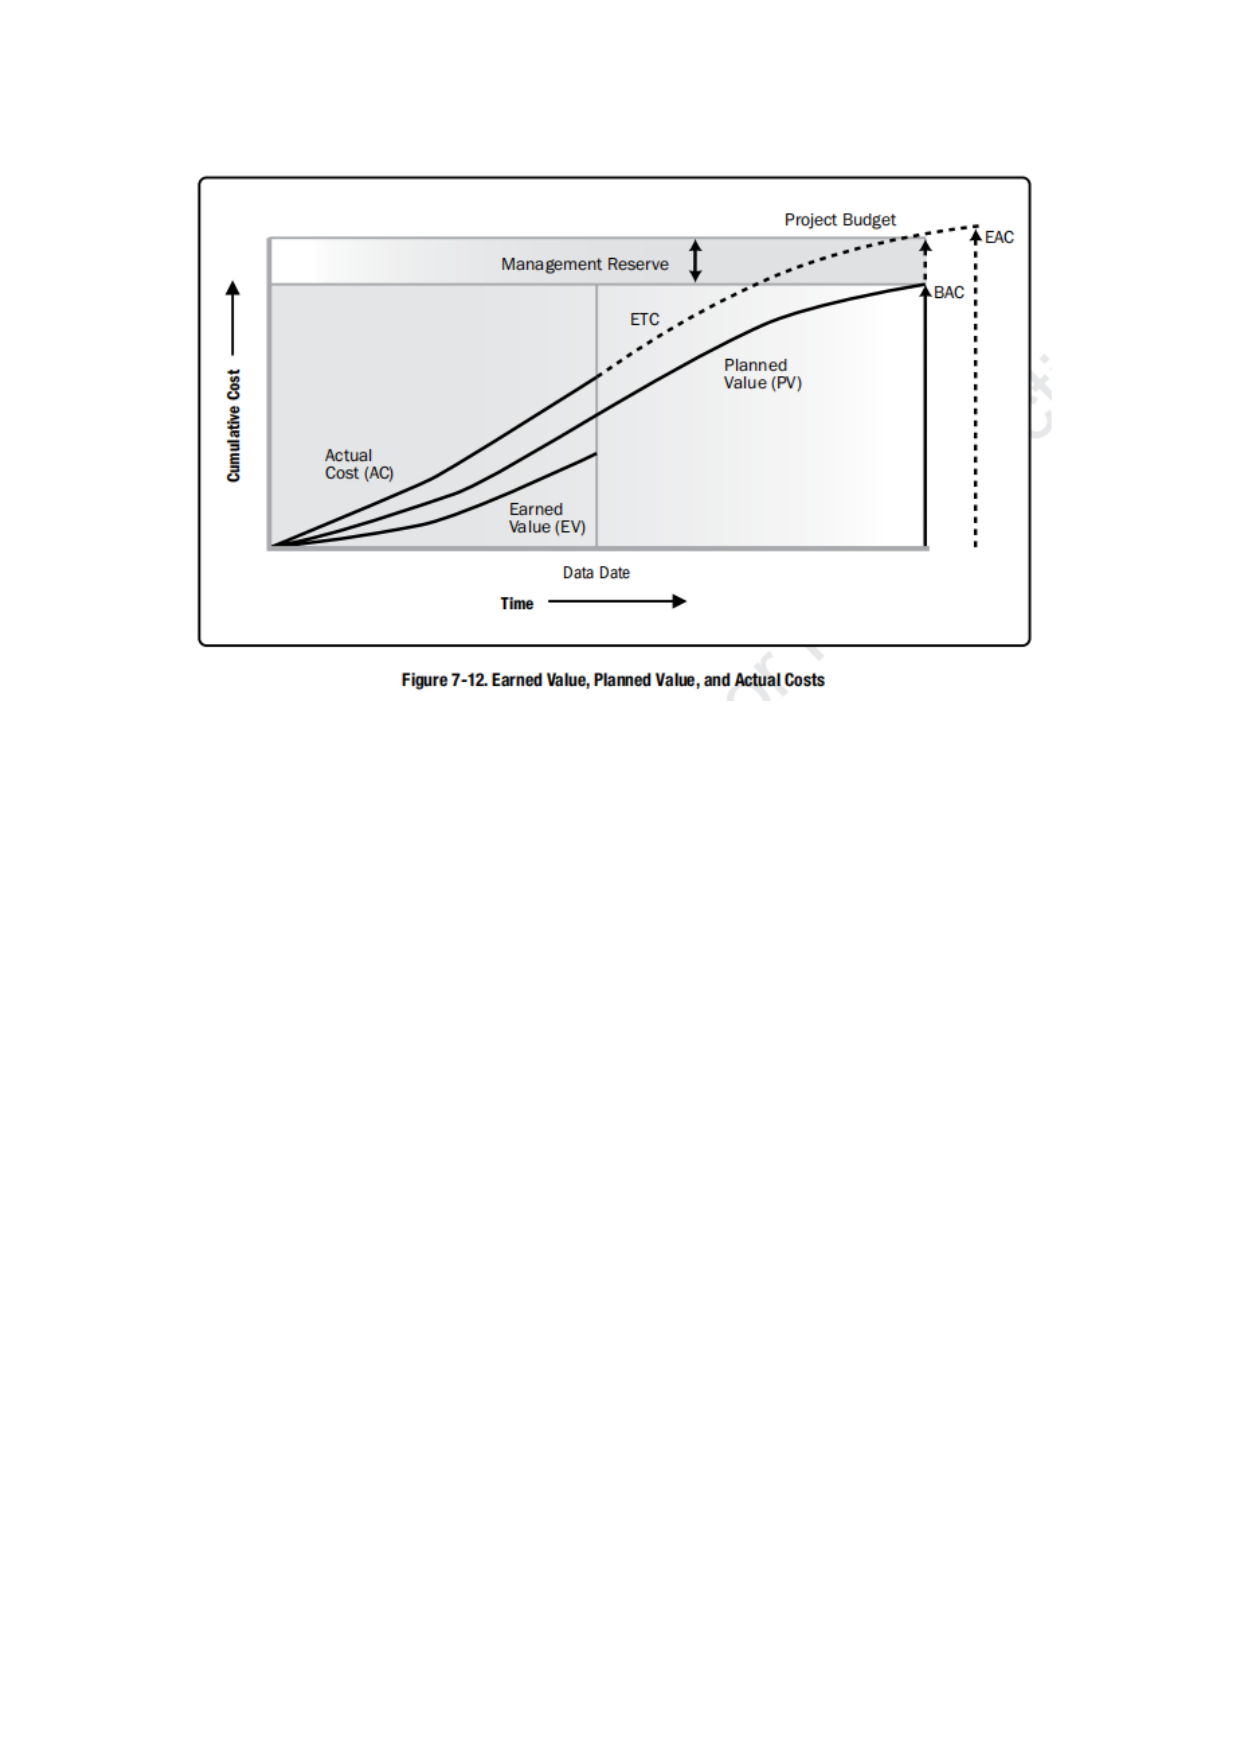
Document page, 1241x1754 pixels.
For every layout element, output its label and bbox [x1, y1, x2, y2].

picture [187, 162, 1052, 701]
